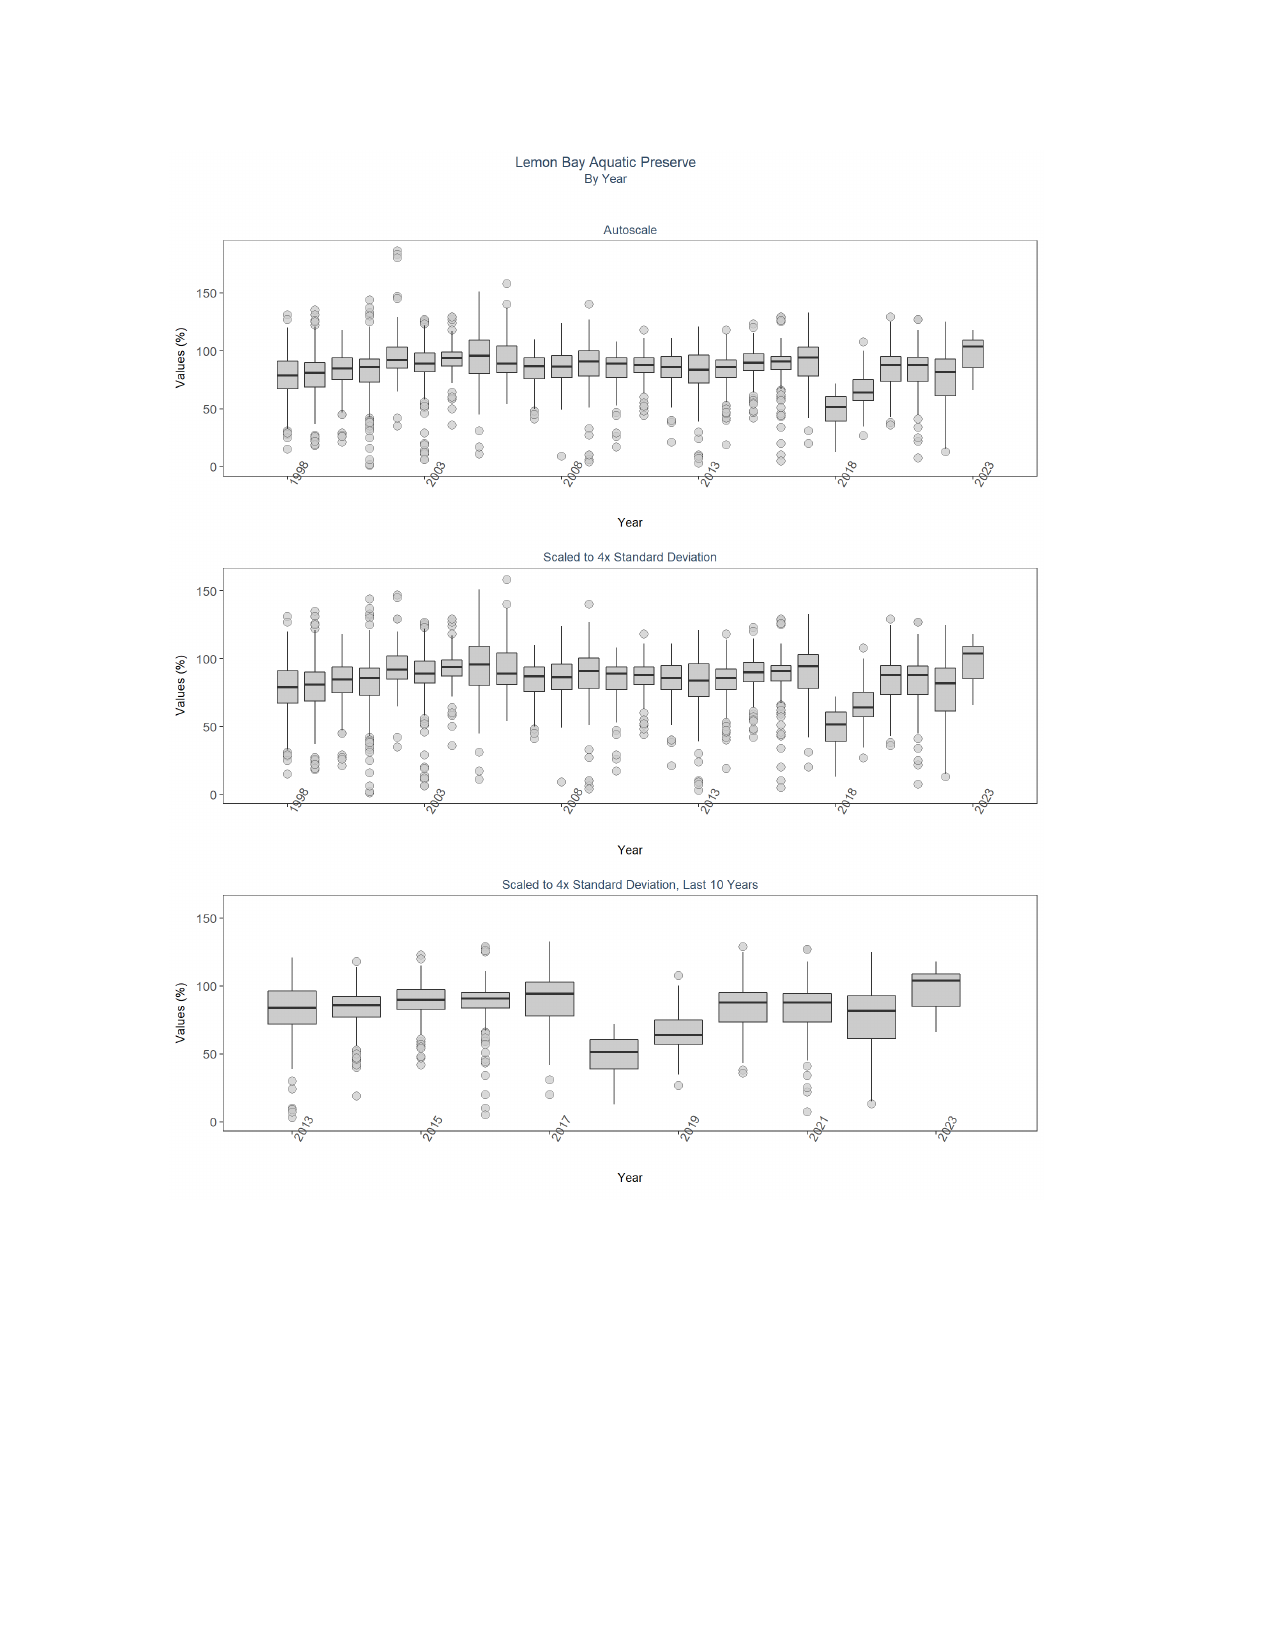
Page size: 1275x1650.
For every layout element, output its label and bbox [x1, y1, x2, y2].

picture [168, 150, 1044, 1200]
